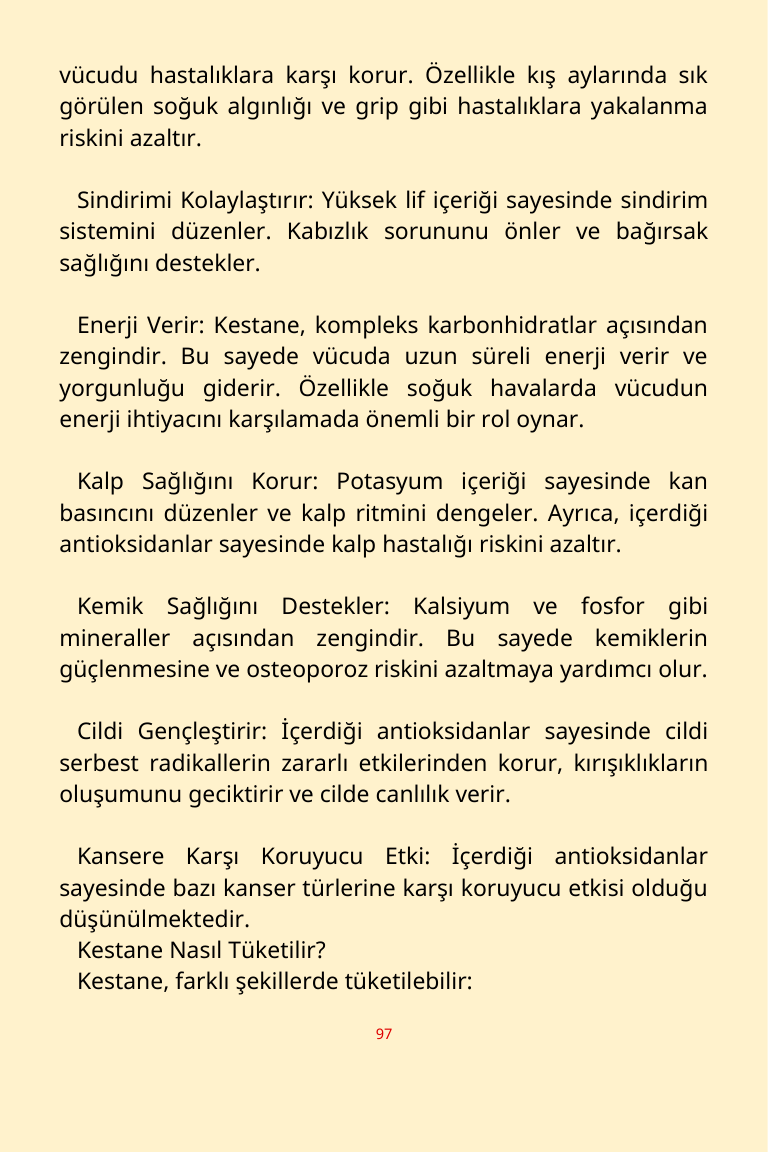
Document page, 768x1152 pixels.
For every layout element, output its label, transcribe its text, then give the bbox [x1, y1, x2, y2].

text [59, 59, 709, 153]
text Kansere Karşı Koruyucu Etki: İçerdiği antioksidanlar sayesinde bazı kanser türlerine karşı koruyucu etkisi olduğu düşünülmektedir. [59, 840, 709, 934]
text Sindirimi Kolaylaştırır: Yüksek lif içeriği sayesinde sindirim sistemini düzenler. Kabızlık sorununu önler ve bağırsak sağlığını destekler. [59, 184, 709, 278]
text Kemik Sağlığını Destekler: Kalsiyum ve fosfor gibi mineraller açısından zengindir. Bu sayede kemiklerin güçlenmesine ve osteoporoz riskini azaltmaya yardımcı olur. [59, 590, 709, 684]
text Kestane, farklı şekillerde tüketilebilir: [59, 965, 709, 997]
text Cildi Gençleştirir: İçerdiği antioksidanlar sayesinde cildi serbest radikallerin zararlı etkilerinden korur, kırışıklıkların oluşumunu geciktirir ve cilde canlılık verir. [59, 715, 709, 809]
text Kestane Nasıl Tüketilir? [59, 934, 709, 965]
text Kalp Sağlığını Korur: Potasyum içeriği sayesinde kan basıncını düzenler ve kalp ritmini dengeler. Ayrıca, içerdiği antioksidanlar sayesinde kalp hastalığı riskini azaltır. [59, 465, 709, 559]
text Enerji Verir: Kestane, kompleks karbonhidratlar açısından zengindir. Bu sayede vücuda uzun süreli enerji verir ve yorgunluğu giderir. Özellikle soğuk havalarda vücudun enerji ihtiyacını karşılamada önemli bir rol oynar. [59, 309, 709, 434]
